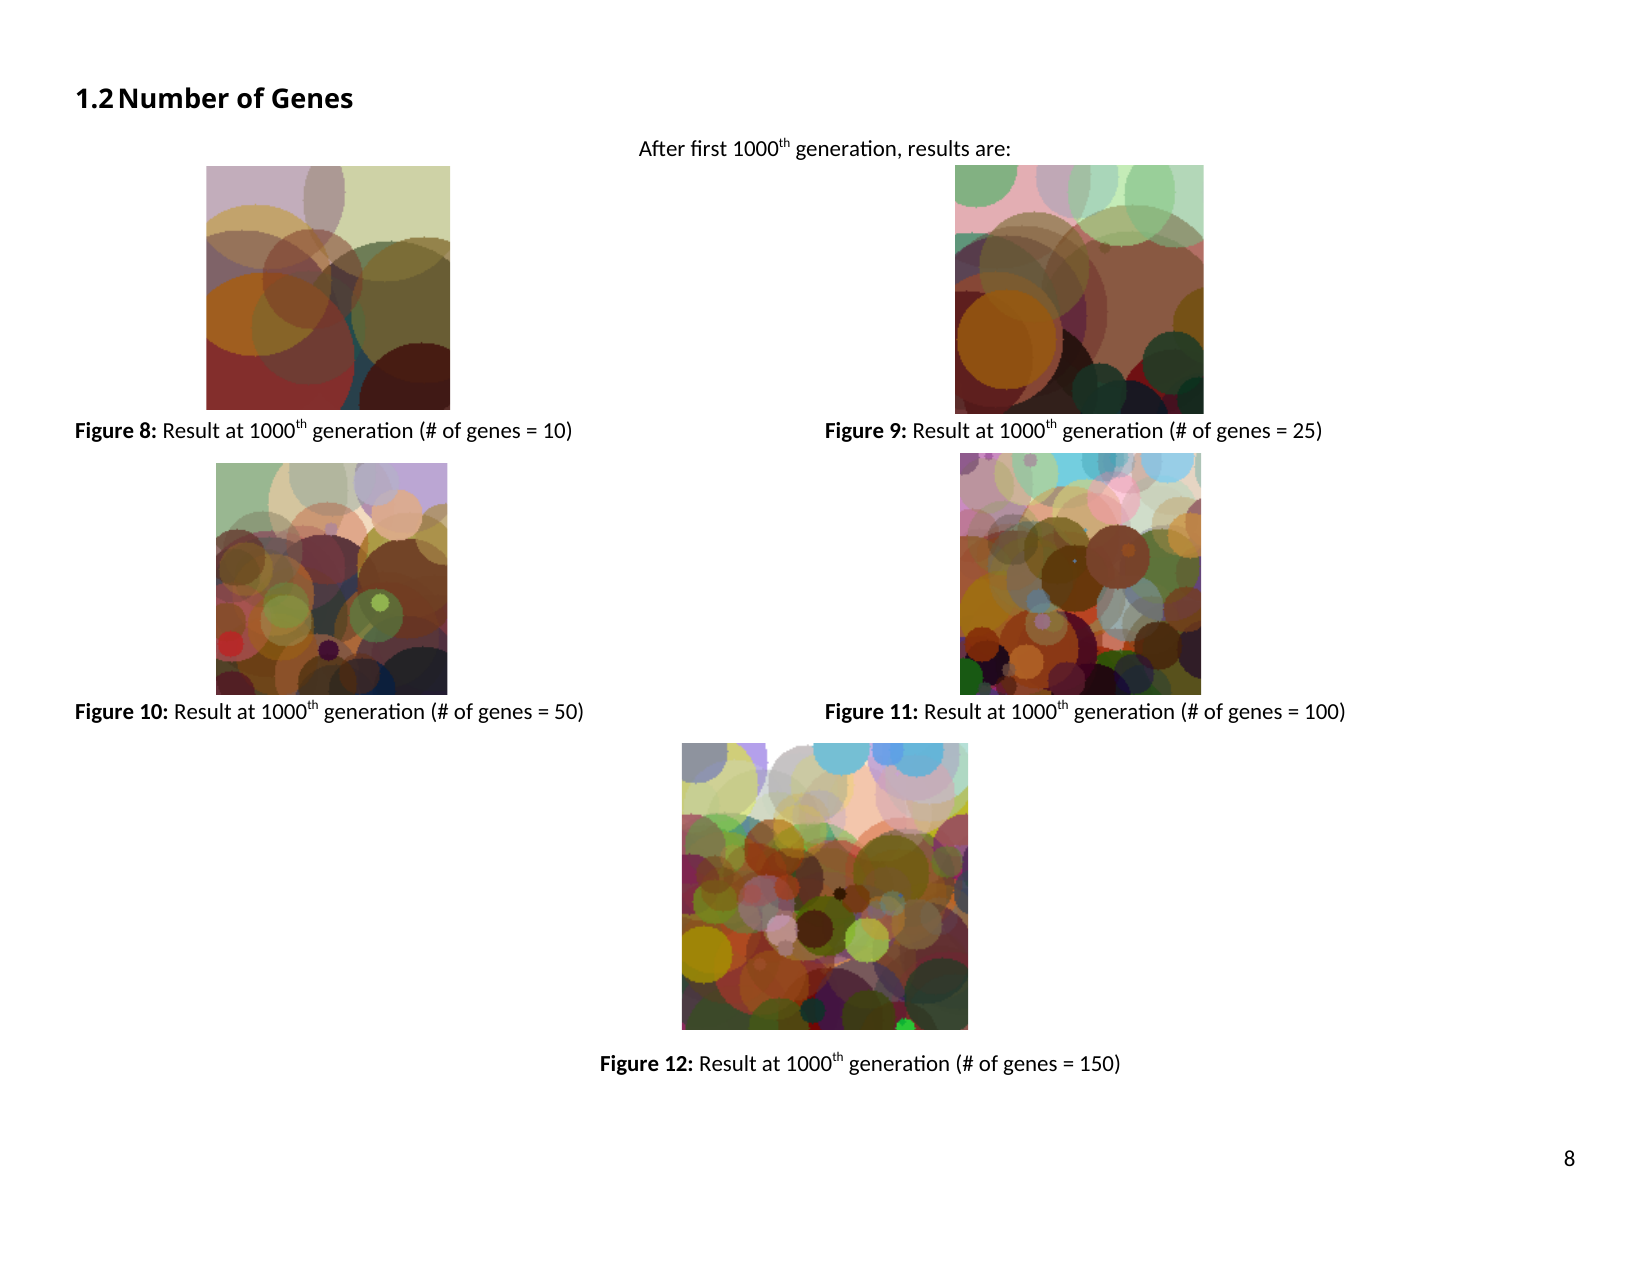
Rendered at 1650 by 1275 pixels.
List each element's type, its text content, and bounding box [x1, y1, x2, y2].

text Figure 10: Result at 1000th generation (# of genes = 50) Figure 11: Result at 1000th generation (# of genes = 100) [75, 697, 1575, 725]
text After first 1000th generation, results are: [75, 134, 1575, 162]
subtitle Number of Genes [75, 79, 1575, 116]
text Figure 8: Result at 1000th generation (# of genes = 10) Figure 9: Result at 1000th generation (# of genes = 25) [75, 416, 1575, 444]
picture [206, 166, 451, 410]
picture [960, 453, 1202, 695]
picture [955, 165, 1204, 414]
picture [216, 463, 448, 695]
picture [681, 743, 969, 1030]
text Figure 12: Result at 1000th generation (# of genes = 150) [525, 1049, 1575, 1077]
